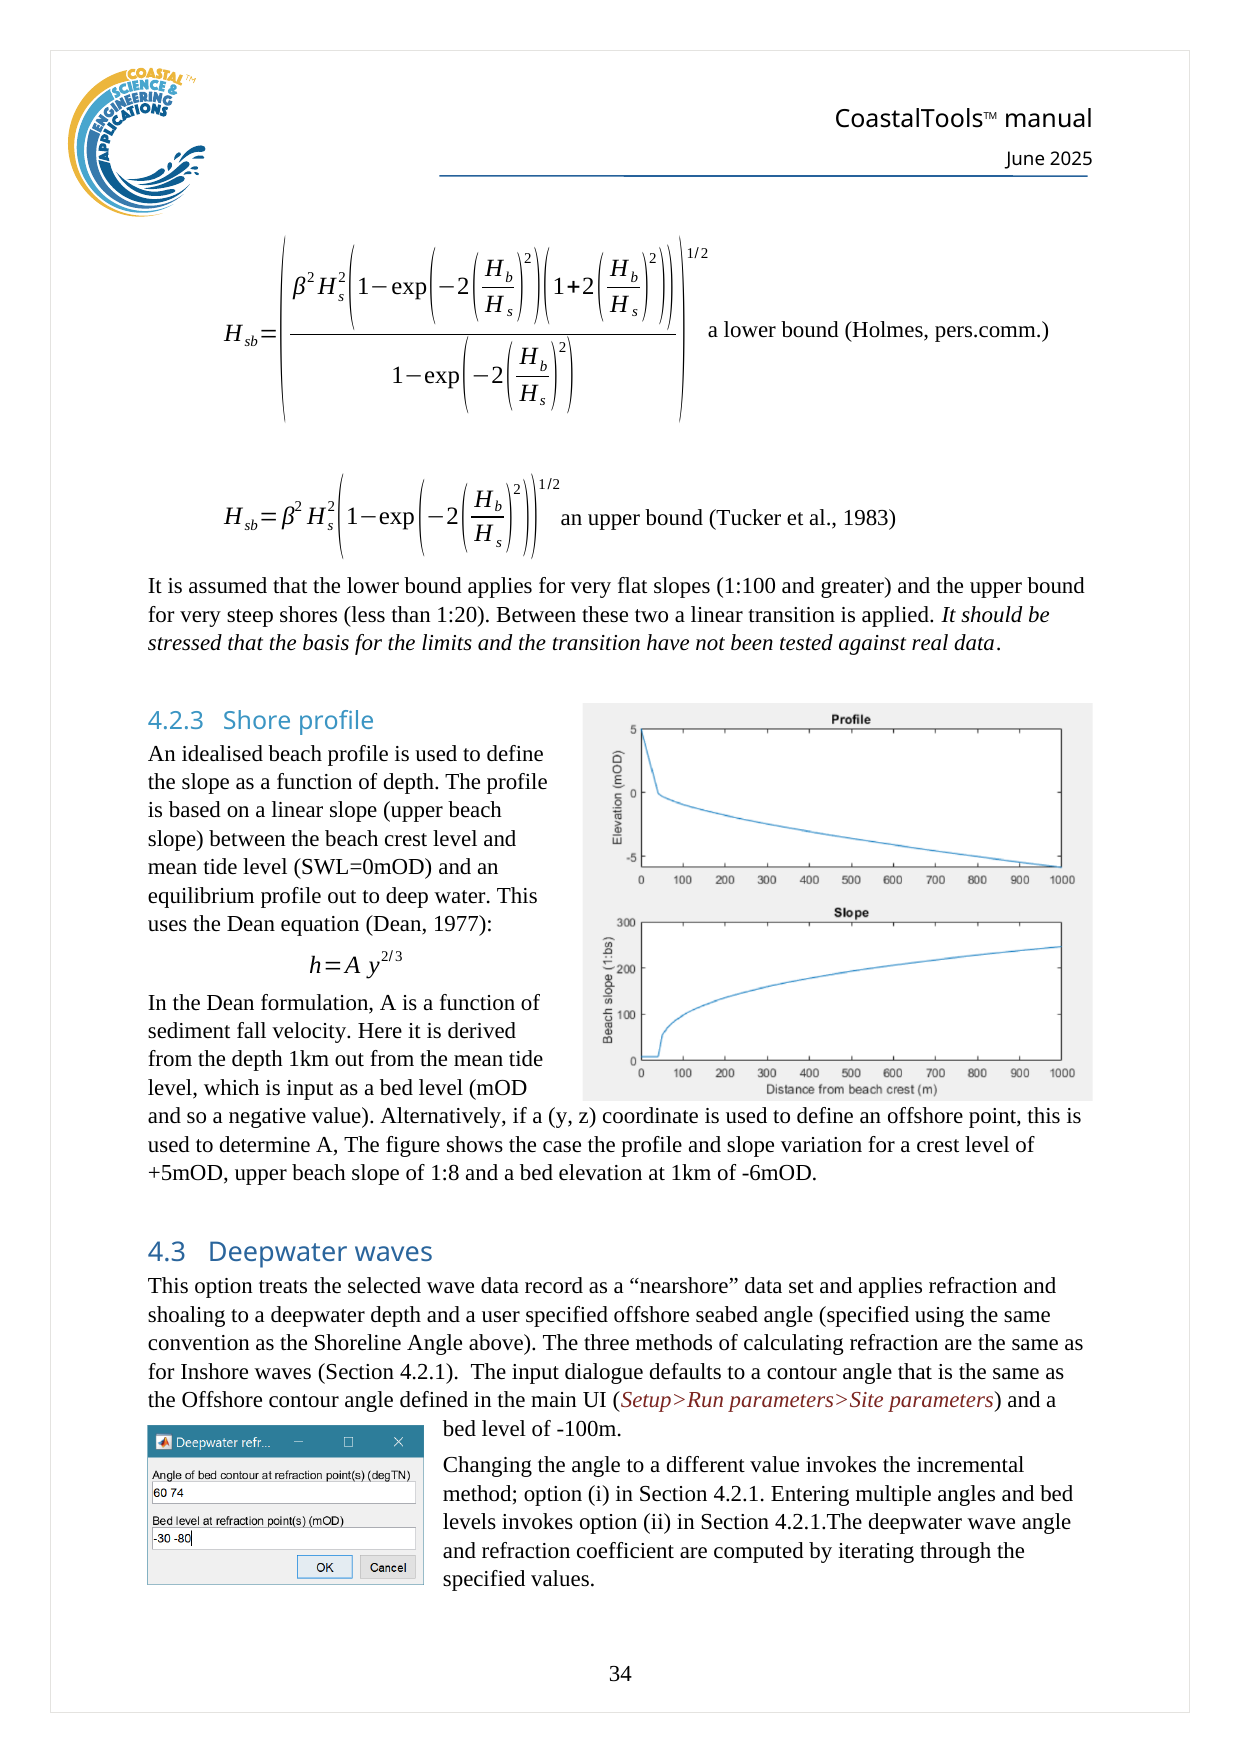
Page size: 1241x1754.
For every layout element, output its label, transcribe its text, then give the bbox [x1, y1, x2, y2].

text In the Dean formulation, A is a function of sediment fall velocity. Here it is derived from the depth 1km out from the mean tide level, which is input as a bed level (mOD and so a negative value). Alternatively, if a (y, z) coordinate is used to define an offshore point, this is used to determine A, The figure shows the case the profile and slope variation for a crest level of +5mOD, upper beach slope of 1:8 and a bed elevation at 1km of -6mOD. [148, 988, 1093, 1186]
text an upper bound (Tucker et al., 1983) [148, 473, 1093, 562]
picture [582, 703, 1093, 1101]
text a lower bound (Holmes, pers.comm.) [148, 234, 1093, 425]
subtitle Deepwater waves [148, 1233, 1093, 1269]
text It is assumed that the lower bound applies for very flat slopes (1:100 and greater) and the upper bound for very steep shores (less than 1:20). Between these two a linear transition is applied. It should be stressed that the basis for the limits and the transition have not been tested against real data. [148, 572, 1093, 656]
text This option treats the selected wave data record as a “nearshore” data set and applies refraction and shoaling to a deepwater depth and a user specified offshore seabed angle (specified using the same convention as the Shoreline Angle above). The three methods of calculating refraction are the same as for Inshore waves (Section 4.2.1). The input dialogue defaults to a contour angle that is the same as the Offshore contour angle defined in the main UI (Setup>Run parameters>Site parameters) and a bed level of -100m. [148, 1272, 1093, 1441]
picture [147, 1425, 424, 1585]
text An idealised beach profile is used to define the slope as a function of depth. The profile is based on a linear slope (upper beach slope) between the beach crest level and mean tide level (SWL=0mOD) and an equilibrium profile out to deep water. This uses the Dean equation (Dean, 1977): [148, 739, 582, 937]
subtitle Shore profile [148, 703, 582, 737]
